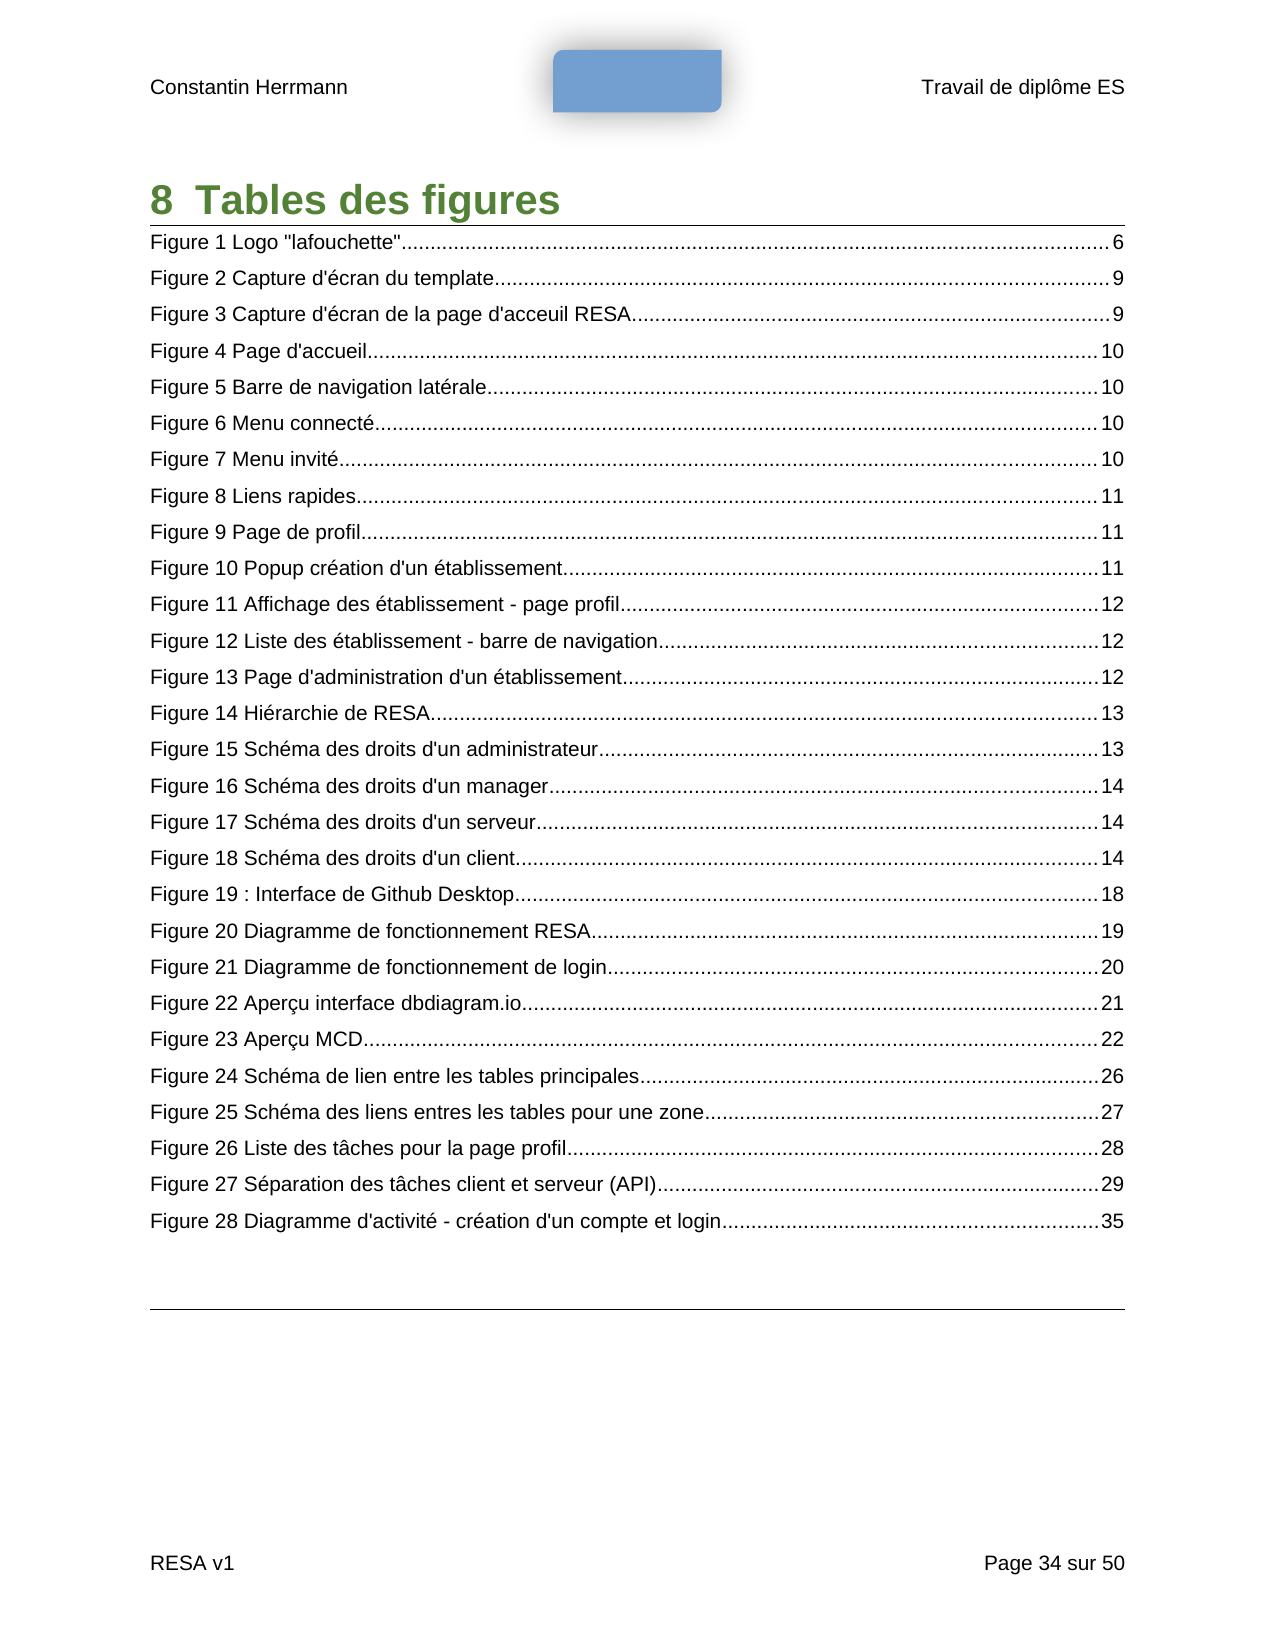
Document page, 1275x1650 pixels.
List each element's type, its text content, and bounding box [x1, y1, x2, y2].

text Figure 10 Popup création d'un établissement 11 [150, 556, 1125, 580]
text Figure 25 Schéma des liens entres les tables pour une zone 27 [150, 1100, 1125, 1124]
text Figure 21 Diagramme de fonctionnement de login 20 [150, 955, 1125, 979]
text Figure 9 Page de profil 11 [150, 520, 1125, 544]
text Figure 28 Diagramme d'activité - création d'un compte et login 35 [150, 1208, 1125, 1232]
text Figure 20 Diagramme de fonctionnement RESA 19 [150, 918, 1125, 942]
text Figure 4 Page d'accueil 10 [150, 338, 1125, 362]
text Figure 1 Logo "lafouchette" 6 [150, 230, 1125, 254]
subtitle Tables des figures [150, 175, 1125, 225]
text Figure 22 Aperçu interface dbdiagram.io 21 [150, 991, 1125, 1015]
text Figure 2 Capture d'écran du template 9 [150, 266, 1125, 290]
text Figure 3 Capture d'écran de la page d'acceuil RESA 9 [150, 302, 1125, 326]
text Figure 15 Schéma des droits d'un administrateur 13 [150, 737, 1125, 761]
text Figure 13 Page d'administration d'un établissement 12 [150, 665, 1125, 689]
text Figure 11 Affichage des établissement - page profil 12 [150, 592, 1125, 616]
text Figure 26 Liste des tâches pour la page profil 28 [150, 1136, 1125, 1160]
text Figure 23 Aperçu MCD 22 [150, 1027, 1125, 1051]
text Figure 24 Schéma de lien entre les tables principales 26 [150, 1063, 1125, 1087]
text Figure 12 Liste des établissement - barre de navigation 12 [150, 628, 1125, 652]
text Figure 14 Hiérarchie de RESA 13 [150, 701, 1125, 725]
text Figure 17 Schéma des droits d'un serveur 14 [150, 810, 1125, 834]
text Figure 5 Barre de navigation latérale 10 [150, 375, 1125, 399]
text Figure 19 : Interface de Github Desktop 18 [150, 882, 1125, 906]
text Figure 6 Menu connecté 10 [150, 411, 1125, 435]
text Figure 7 Menu invité 10 [150, 447, 1125, 471]
text Figure 8 Liens rapides 11 [150, 483, 1125, 507]
text Figure 16 Schéma des droits d'un manager 14 [150, 773, 1125, 797]
text Figure 27 Séparation des tâches client et serveur (API) 29 [150, 1172, 1125, 1196]
text Figure 18 Schéma des droits d'un client 14 [150, 846, 1125, 870]
